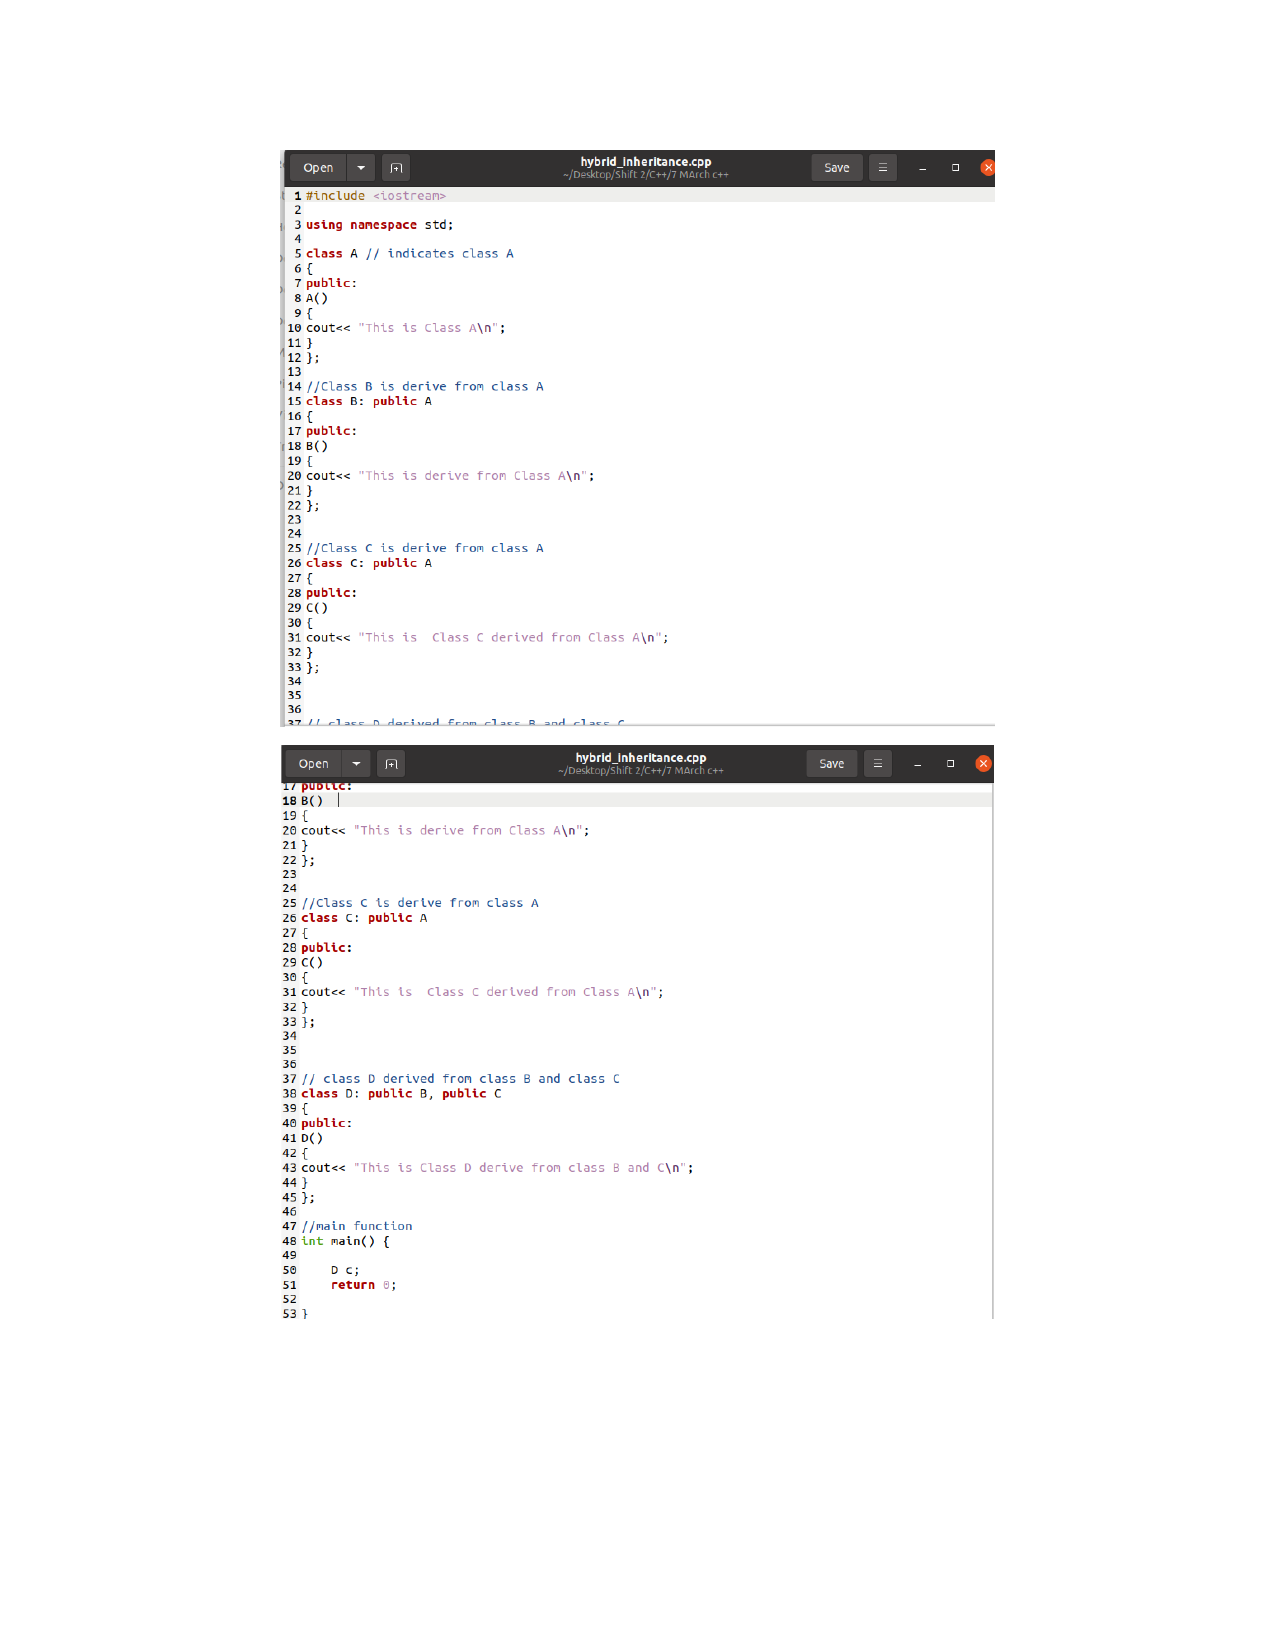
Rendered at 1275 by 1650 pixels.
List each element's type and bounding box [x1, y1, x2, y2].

picture [281, 745, 994, 1319]
picture [280, 150, 995, 727]
